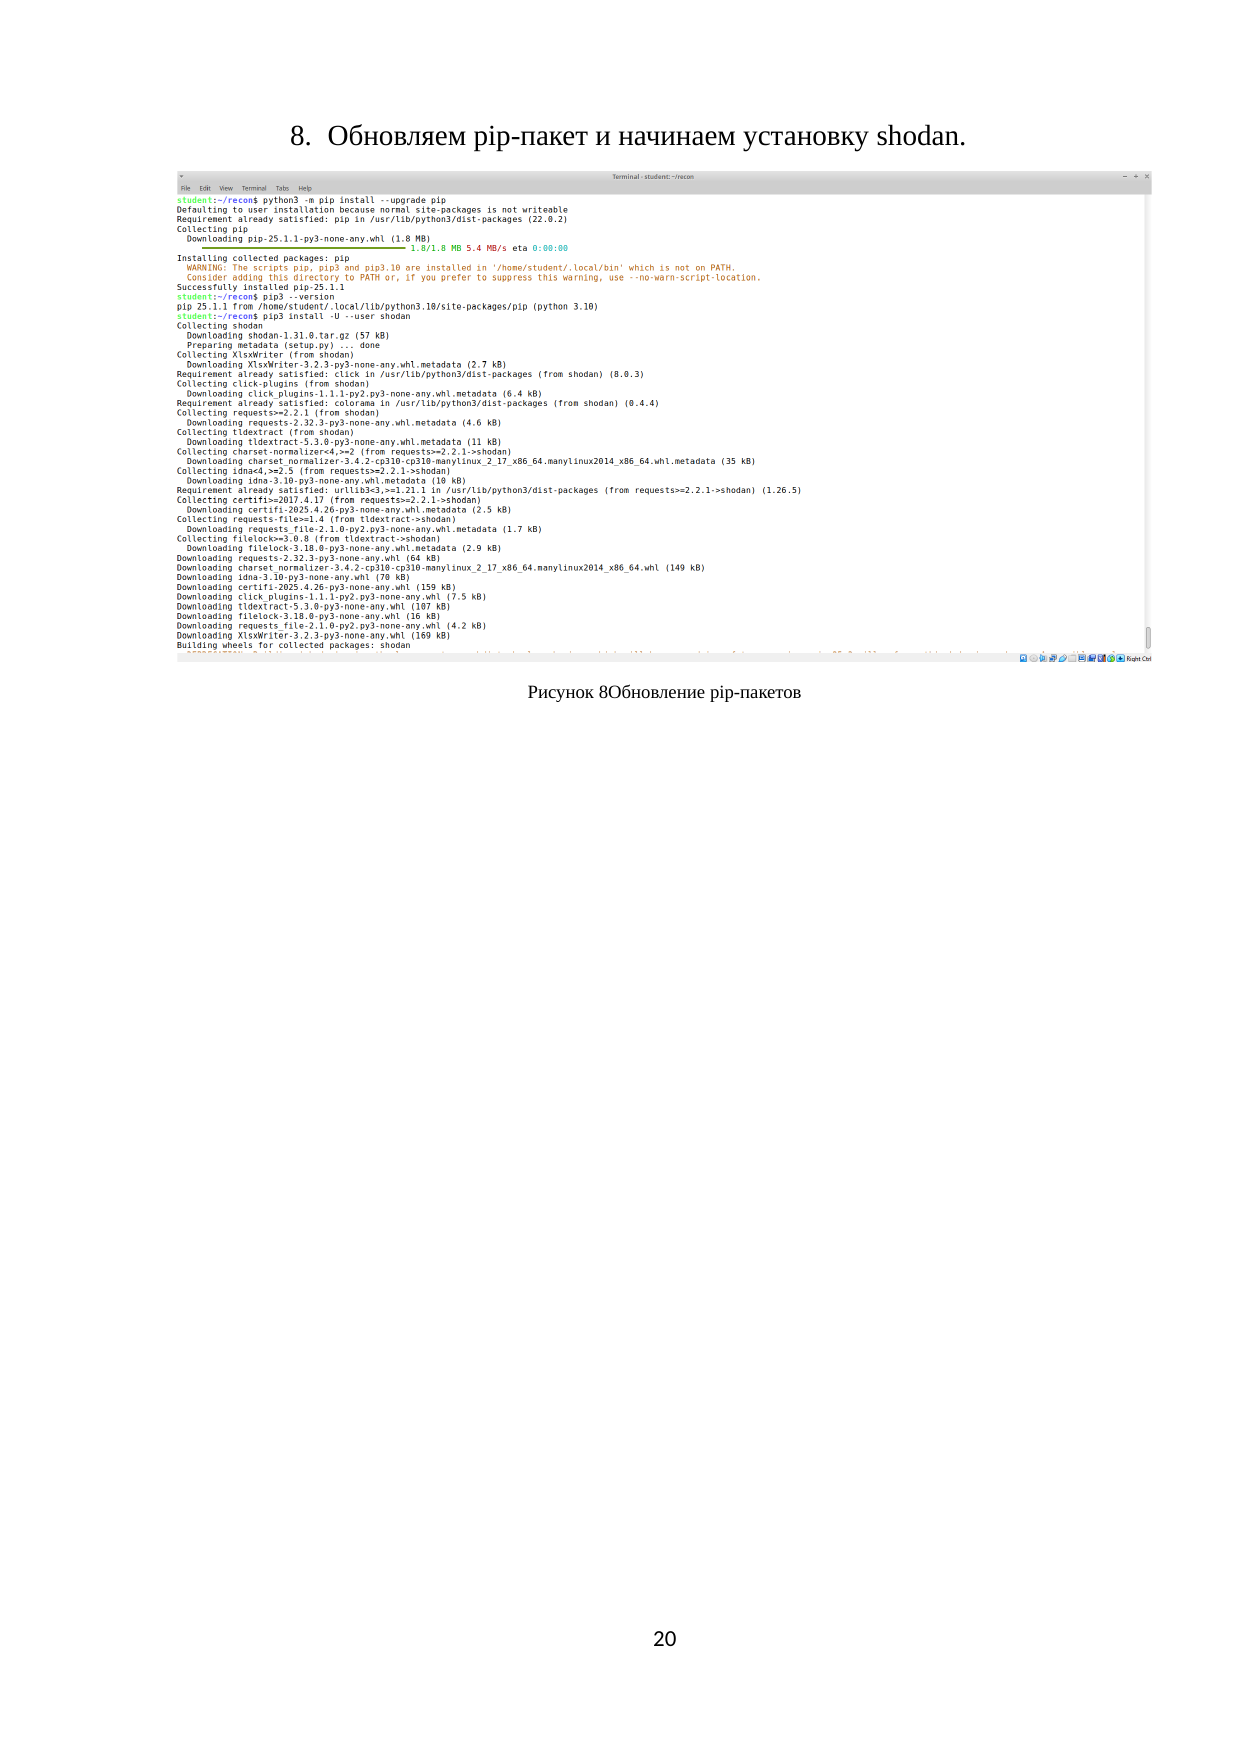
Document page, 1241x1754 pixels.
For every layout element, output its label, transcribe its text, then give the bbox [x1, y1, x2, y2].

picture [177, 171, 1152, 662]
text Рисунок 8Обновление pip-пакетов [177, 681, 1152, 702]
list Обновляем pip-пакет и начинаем установку shodan. [290, 118, 1152, 152]
